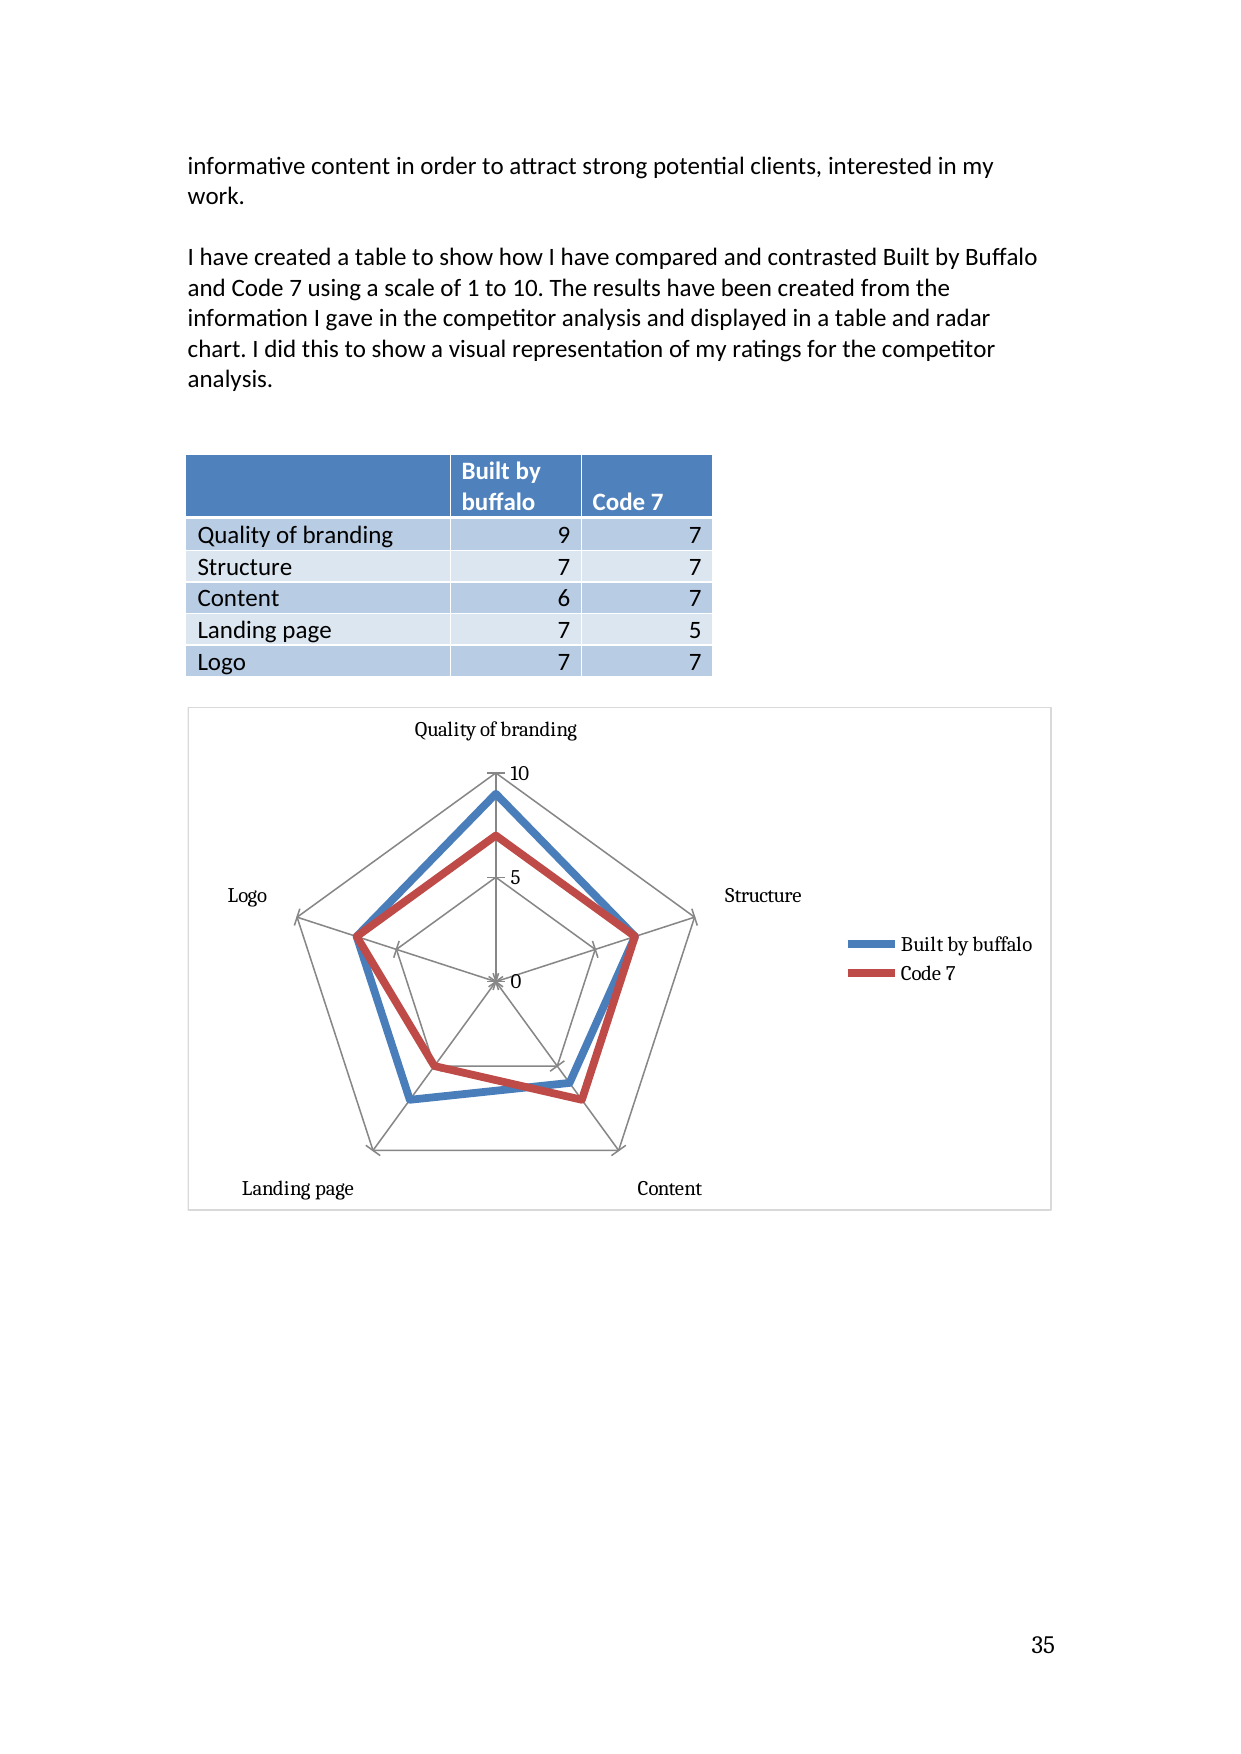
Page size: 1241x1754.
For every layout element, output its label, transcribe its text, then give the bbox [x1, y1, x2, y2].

table_cell 5 [582, 614, 712, 644]
table_cell Logo [186, 646, 450, 676]
table_cell 7 [451, 551, 581, 581]
table_cell Structure [186, 551, 450, 581]
table_cell 7 [582, 519, 712, 550]
table_header Code 7 [582, 455, 712, 516]
text I have created a table to show how I have compared and contrasted Built by Buffalo and Code 7 using a scale of 1 to 10. The results have been created from the information I gave in the competitor analysis and displayed in a table and radar chart. I did this to show a visual representation of my ratings for the competitor analysis. [187, 242, 1049, 394]
table_cell 6 [451, 583, 581, 613]
table_header [186, 455, 450, 516]
table_cell 7 [582, 646, 712, 676]
table_cell 7 [582, 583, 712, 613]
table_cell Quality of branding [186, 519, 450, 550]
table_cell 7 [451, 614, 581, 644]
table_cell 7 [582, 551, 712, 581]
table_cell 9 [451, 519, 581, 550]
table_cell 7 [451, 646, 581, 676]
table_cell Content [186, 583, 450, 613]
table_cell Landing page [186, 614, 450, 644]
table_header Built by buffalo [451, 455, 581, 516]
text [187, 150, 1049, 211]
